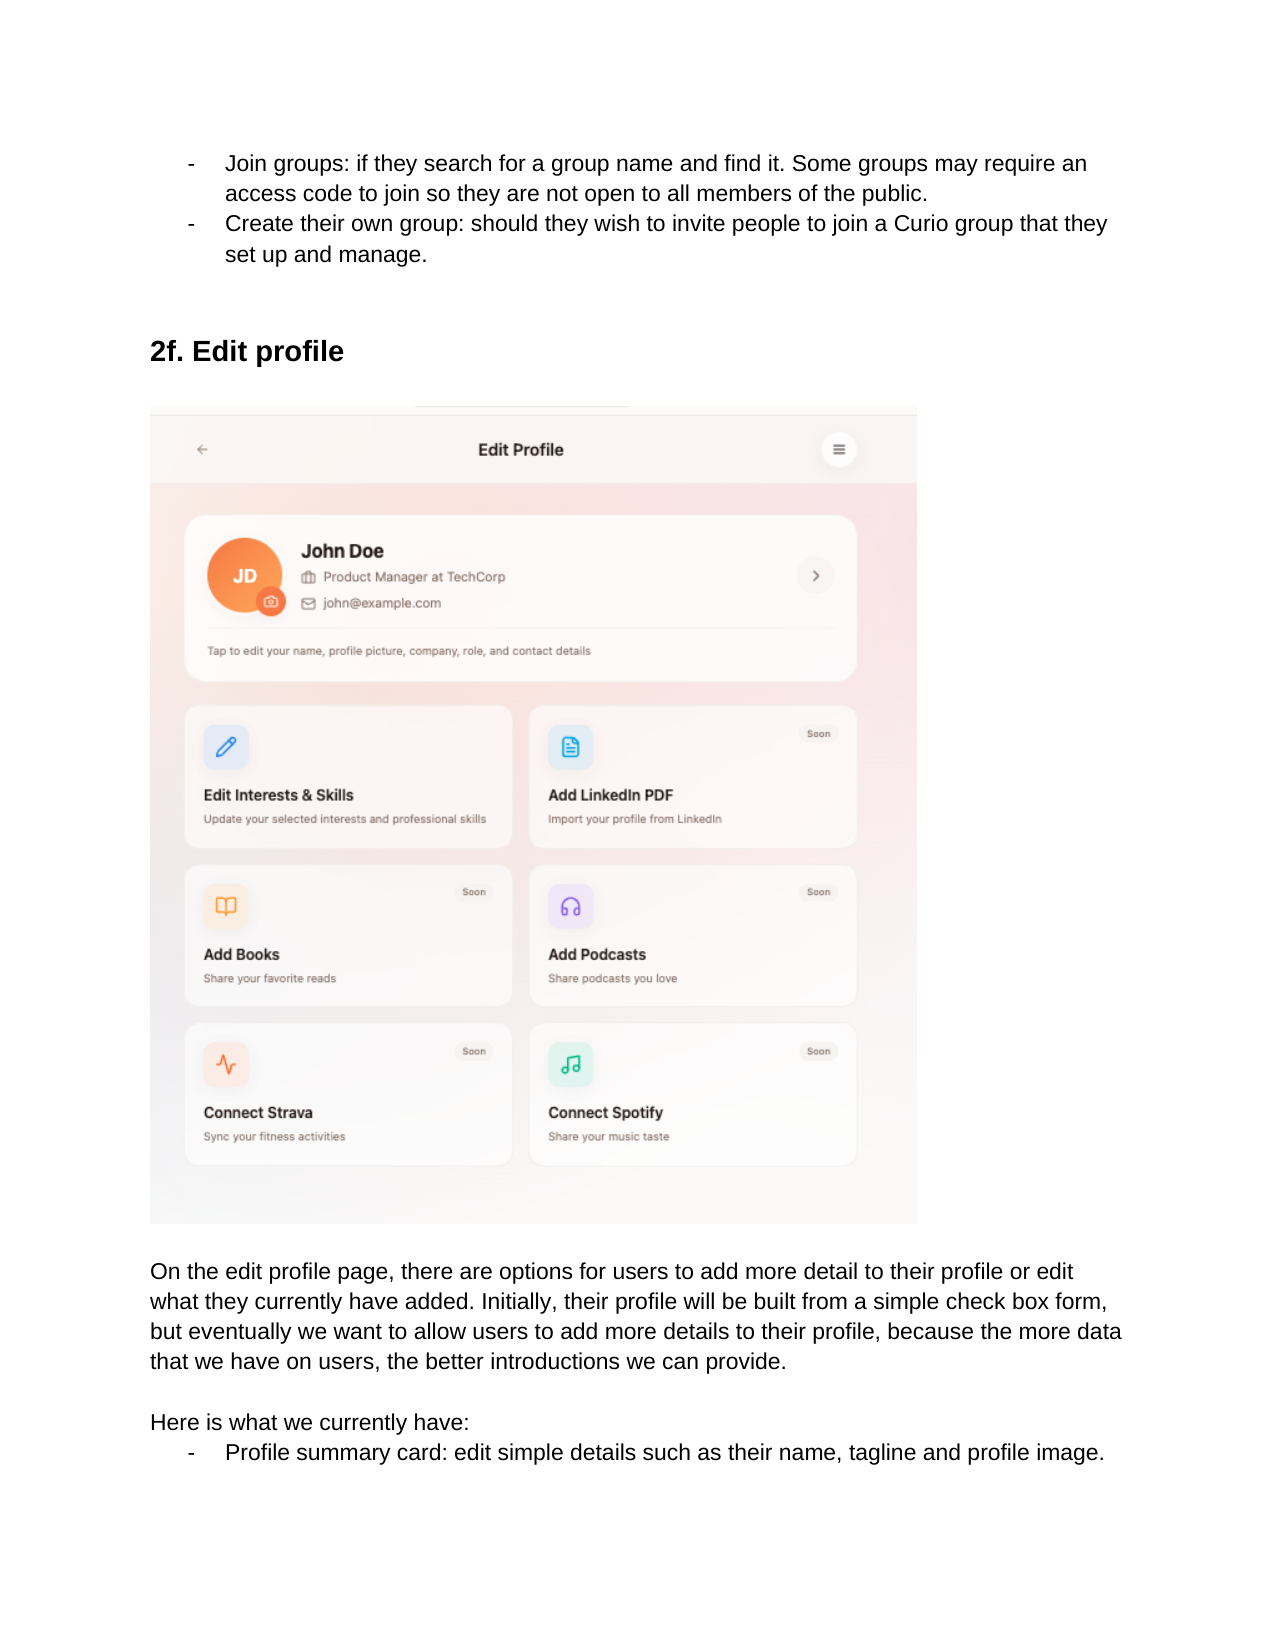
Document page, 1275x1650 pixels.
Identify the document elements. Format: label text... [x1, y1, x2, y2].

picture [150, 406, 918, 1224]
subtitle 2f. Edit profile [150, 334, 1125, 368]
text Here is what we currently have: [150, 1409, 1125, 1435]
list Join groups: if they search for a group name and find it. Some groups may require an access code to join so they are not open to all members of the public. [187, 150, 1125, 207]
list Create their own group: should they wish to invite people to join a Curio group that they set up and manage. [187, 210, 1125, 267]
text On the edit profile page, there are options for users to add more detail to their profile or edit what they currently have added. Initially, their profile will be built from a simple check box form, but eventually we want to allow users to add more details to their profile, because the more data that we have on users, the better introductions we can provide. [150, 1258, 1125, 1375]
list Profile summary card: edit simple details such as their name, tagline and profile image. [187, 1439, 1125, 1465]
